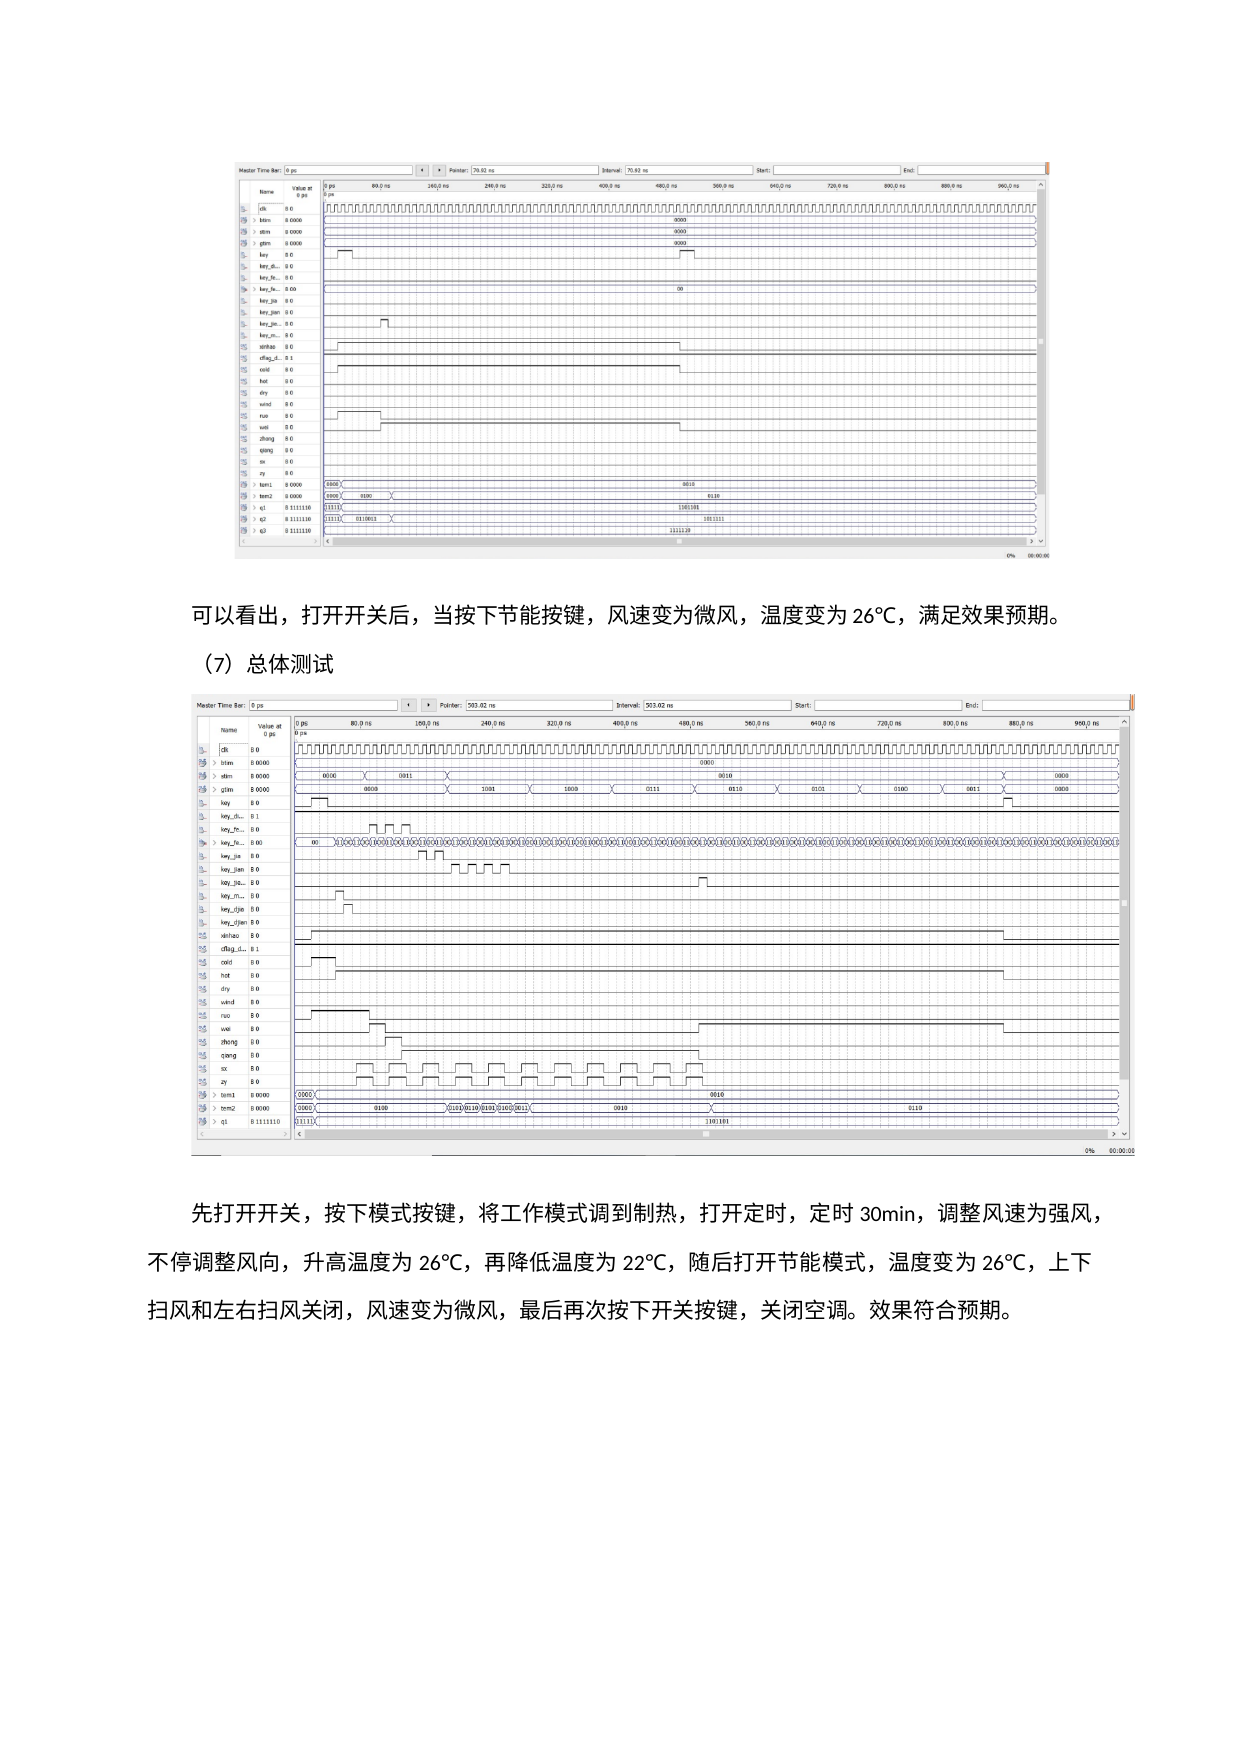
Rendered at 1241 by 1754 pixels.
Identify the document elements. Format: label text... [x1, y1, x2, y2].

picture [191, 694, 1135, 1156]
picture [234, 162, 1050, 559]
text 先打开开关，按下模式按键，将工作模式调到制热，打开定时，定时30min，调整风速为强风，不停调整风向，升高温度为26℃，再降低温度为22℃，随后打开节能模式，温度变为26℃，上下扫风和左右扫风关闭，风速变为微风，最后再次按下开关按键，关闭空调。效果符合预期。 [148, 1195, 1092, 1325]
list 总体测试 [191, 646, 1092, 679]
text 可以看出，打开开关后，当按下节能按键，风速变为微风，温度变为26℃，满足效果预期。 [148, 598, 1092, 630]
